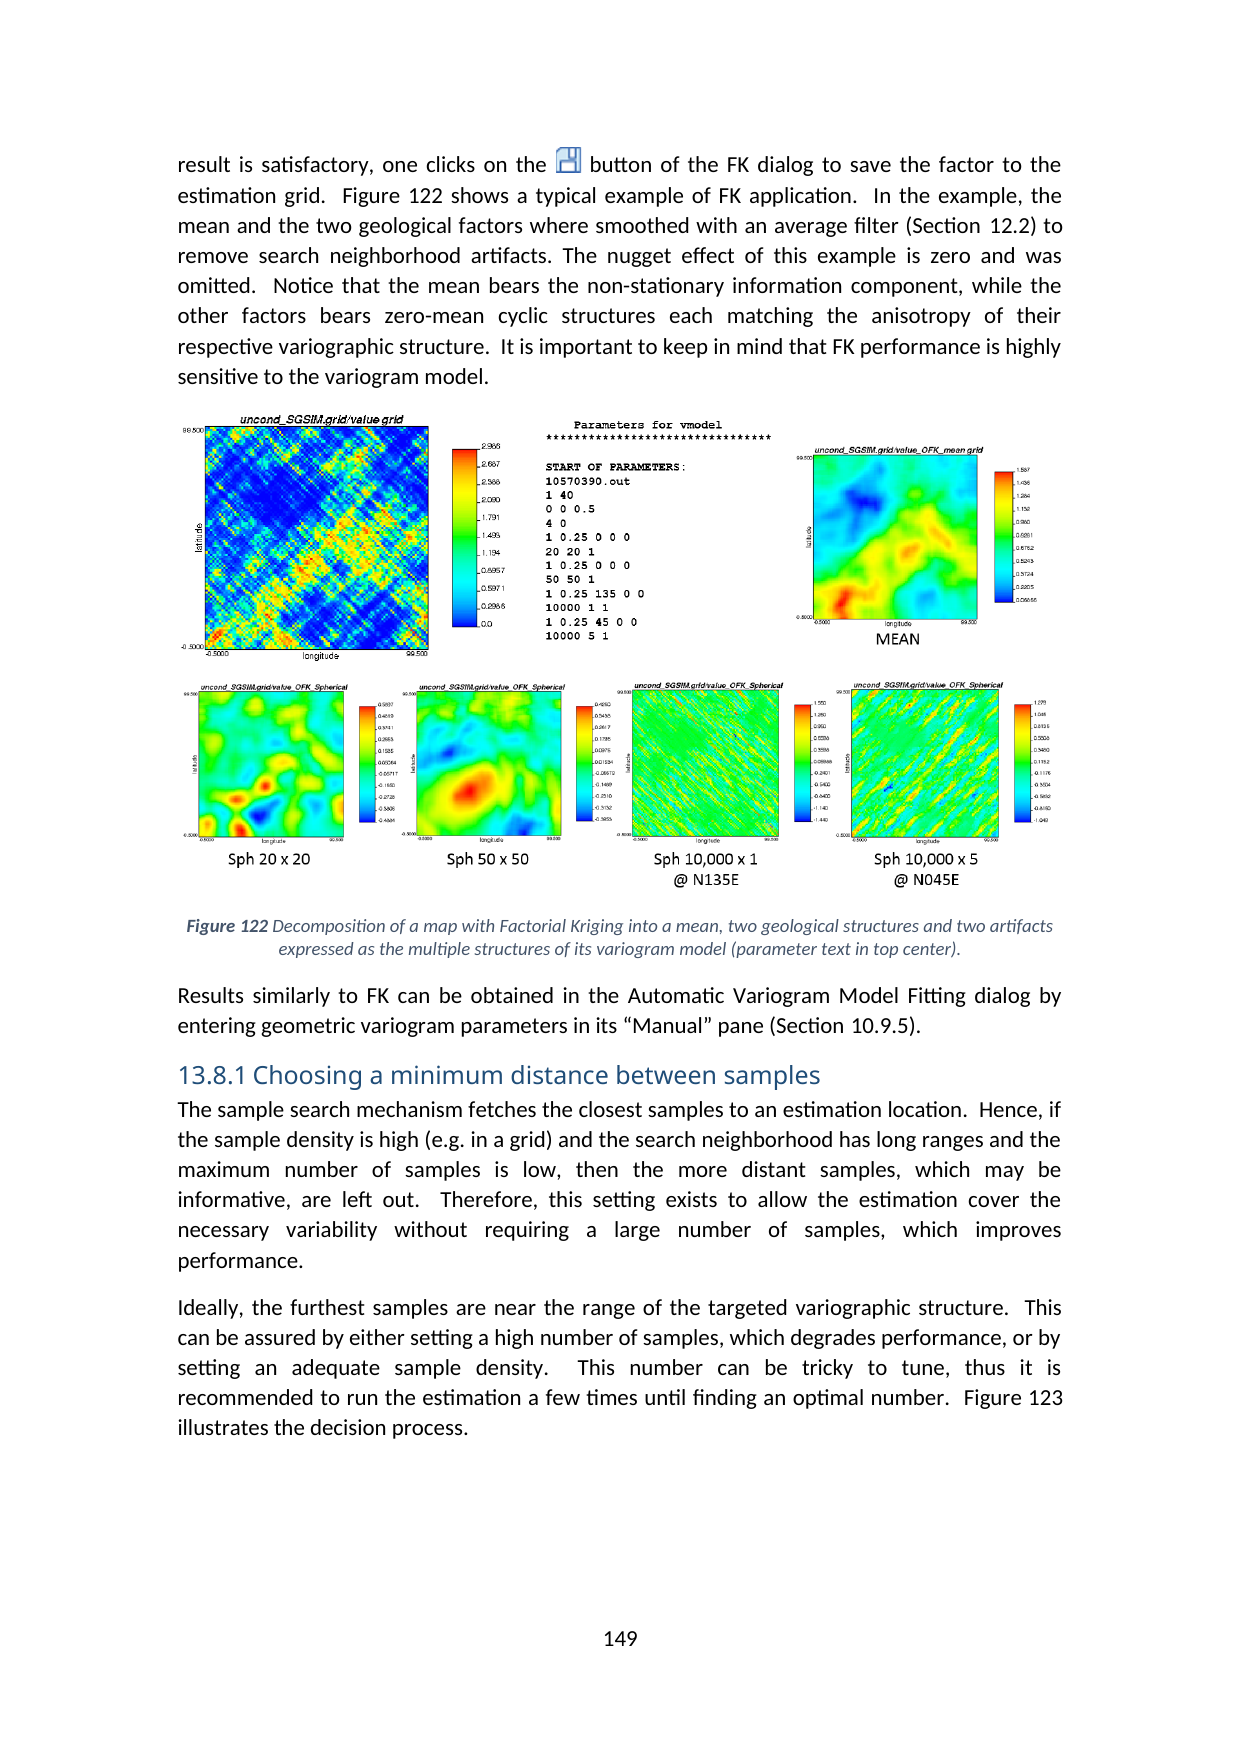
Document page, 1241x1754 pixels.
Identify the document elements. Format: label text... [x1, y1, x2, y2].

text The sample search mechanism fetches the closest samples to an estimation location. Hence, if the sample density is high (e.g. in a grid) and the search neighborhood has long ranges and the maximum number of samples is low, then the more distant samples, which may be informative, are left out. Therefore, this setting exists to allow the estimation cover the necessary variability without requiring a large number of samples, which improves performance. [177, 1095, 1063, 1274]
subtitle Choosing a minimum distance between samples [177, 1058, 1063, 1092]
text Figure 122 Decomposition of a map with Factorial Kriging into a mean, two geological structures and two artifacts expressed as the multiple structures of its variogram model (parameter text in top center). [177, 914, 1063, 960]
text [177, 148, 1063, 390]
text Ideally, the furthest samples are near the range of the targeted variographic structure. This can be assured by either setting a high number of samples, which degrades performance, or by setting an adequate sample density. This number can be tricky to tune, thus it is recommended to run the estimation a few times until finding an optimal number. Figure 123 illustrates the decision process. [177, 1293, 1063, 1442]
picture [177, 408, 1063, 896]
picture [556, 147, 582, 173]
text Results similarly to FK can be obtained in the Automatic Variogram Model Fitting dialog by entering geometric variogram parameters in its “Manual” pane (Section 10.9.5). [177, 981, 1063, 1039]
